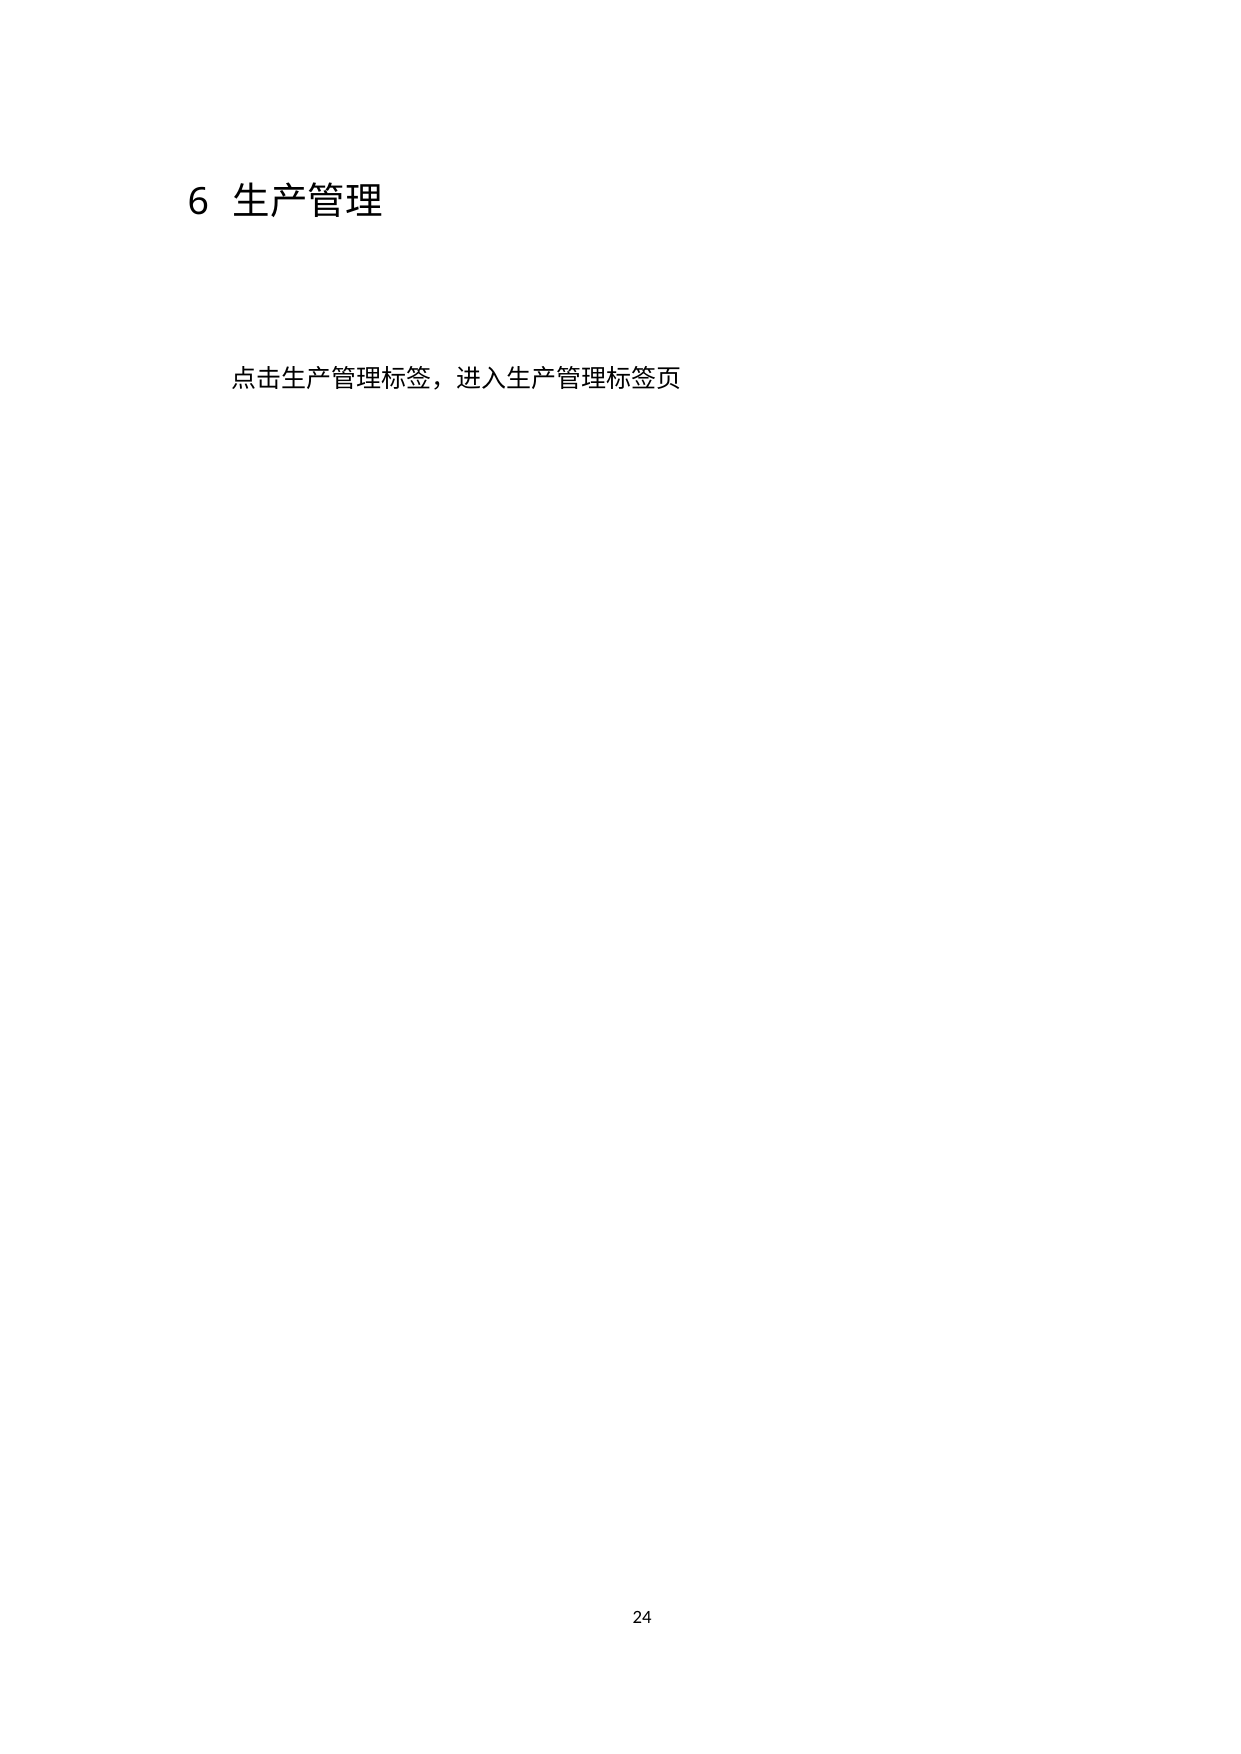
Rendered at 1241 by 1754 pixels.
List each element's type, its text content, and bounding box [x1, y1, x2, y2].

text 点击生产管理标签，进入生产管理标签页 [187, 343, 1053, 411]
subtitle 生产管理 [187, 164, 1053, 232]
